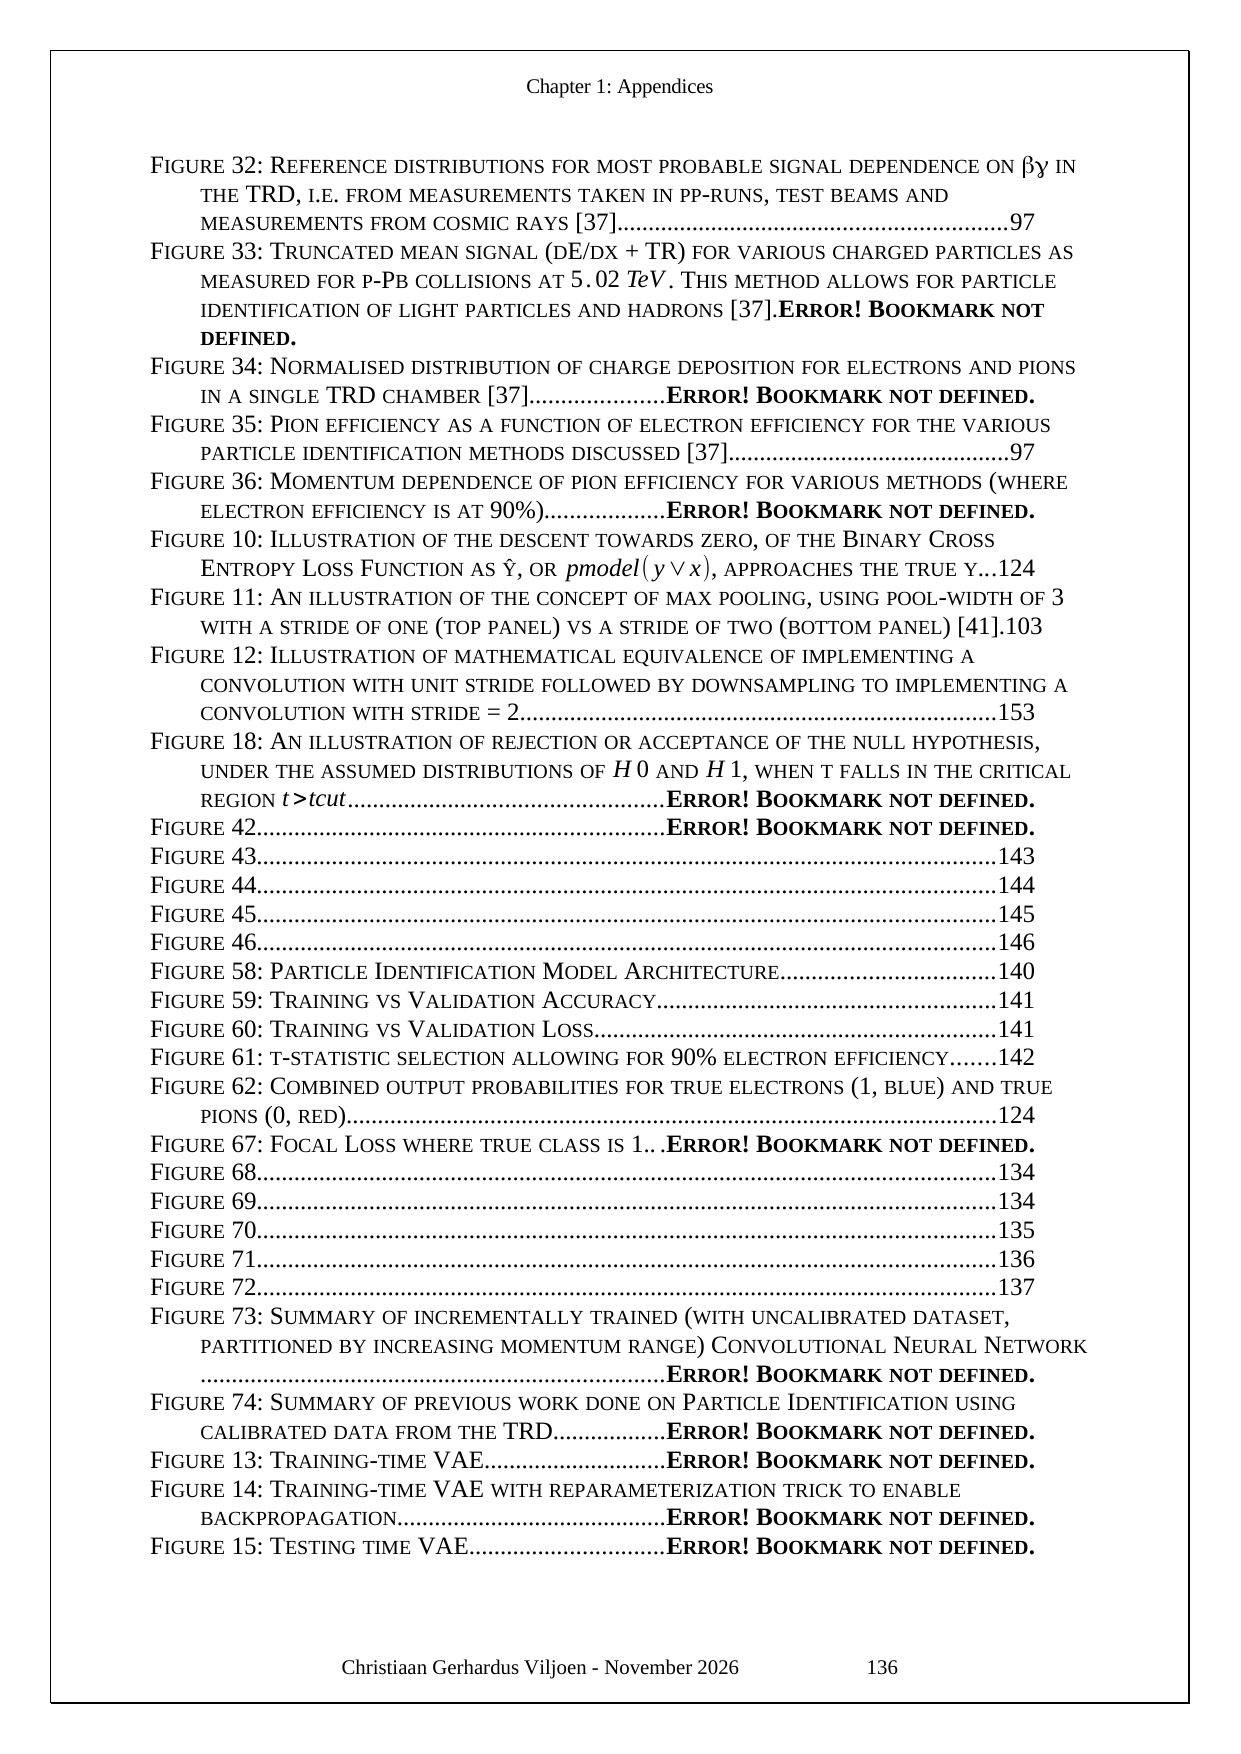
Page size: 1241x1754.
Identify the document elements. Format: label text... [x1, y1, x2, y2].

text Figure 74: Summary of previous work done on Particle Identification using calibrated data from the TRD Error! Bookmark not defined. [150, 1387, 1089, 1445]
text Figure 34: Normalised distribution of charge deposition for electrons and pions in a single TRD chamber [37]. Error! Bookmark not defined. [150, 351, 1089, 409]
text Figure 69 134 [150, 1186, 1089, 1215]
text Figure 70 135 [150, 1215, 1089, 1244]
text Figure 68 134 [150, 1157, 1089, 1186]
text Figure 71 136 [150, 1244, 1089, 1272]
text Figure 35: Pion efficiency as a function of electron efficiency for the various particle identification methods discussed [37]. 97 [150, 409, 1089, 466]
text Figure 67: Focal Loss where true class is 1. Error! Bookmark not defined. [150, 1129, 1089, 1157]
text Figure 44 144 [150, 870, 1089, 899]
text Figure 11: An illustration of the concept of max pooling, using pool-width of 3 with a stride of one (top panel) vs a stride of two (bottom panel) [41]. 103 [150, 582, 1089, 640]
text Figure 14: Training-time VAE with reparameterization trick to enable backpropagation Error! Bookmark not defined. [150, 1474, 1089, 1531]
text Figure 15: Testing time VAE Error! Bookmark not defined. [150, 1531, 1089, 1560]
text Figure 43 143 [150, 841, 1089, 870]
text Figure 73: Summary of incrementally trained (with uncalibrated dataset, partitioned by increasing momentum range) Convolutional Neural Network Error! Bookmark not defined. [150, 1301, 1089, 1387]
text Figure 10: Illustration of the descent towards zero, of the Binary Cross Entropy Loss Function as ŷ, or , approaches the true y. 124 [150, 524, 1089, 582]
text Figure 60: Training vs Validation Loss 141 [150, 1014, 1089, 1042]
text Figure 61: t-statistic selection allowing for 90% electron efficiency 142 [150, 1042, 1089, 1071]
text Figure 12: Illustration of mathematical equivalence of implementing a convolution with unit stride followed by downsampling to implementing a convolution with stride = 2. 153 [150, 640, 1089, 726]
text Figure 45 145 [150, 899, 1089, 927]
text Figure 46 146 [150, 927, 1089, 956]
text Figure 13: Training-time VAE Error! Bookmark not defined. [150, 1445, 1089, 1474]
text Figure 72 137 [150, 1272, 1089, 1301]
text Figure 62: Combined output probabilities for true electrons (1, blue) and true pions (0, red) 124 [150, 1071, 1089, 1129]
text Figure 58: Particle Identification Model Architecture 140 [150, 956, 1089, 985]
text Figure 18: An illustration of rejection or acceptance of the null hypothesis, under the assumed distributions of and , when t falls in the critical region Error! Bookmark not defined. [150, 726, 1089, 812]
text Figure 33: Truncated mean signal (dE/dx + TR) for various charged particles as measured for p-Pb collisions at . This method allows for particle identification of light particles and hadrons [37]. Error! Bookmark not defined. [150, 236, 1089, 351]
text Figure 32: Reference distributions for most probable signal dependence on in the TRD, i.e. from measurements taken in pp-runs, test beams and measurements from cosmic rays [37]. 97 [150, 150, 1089, 236]
text Figure 42 Error! Bookmark not defined. [150, 812, 1089, 841]
text Figure 36: Momentum dependence of pion efficiency for various methods (where electron efficiency is at 90%) Error! Bookmark not defined. [150, 466, 1089, 524]
text Figure 59: Training vs Validation Accuracy 141 [150, 985, 1089, 1014]
